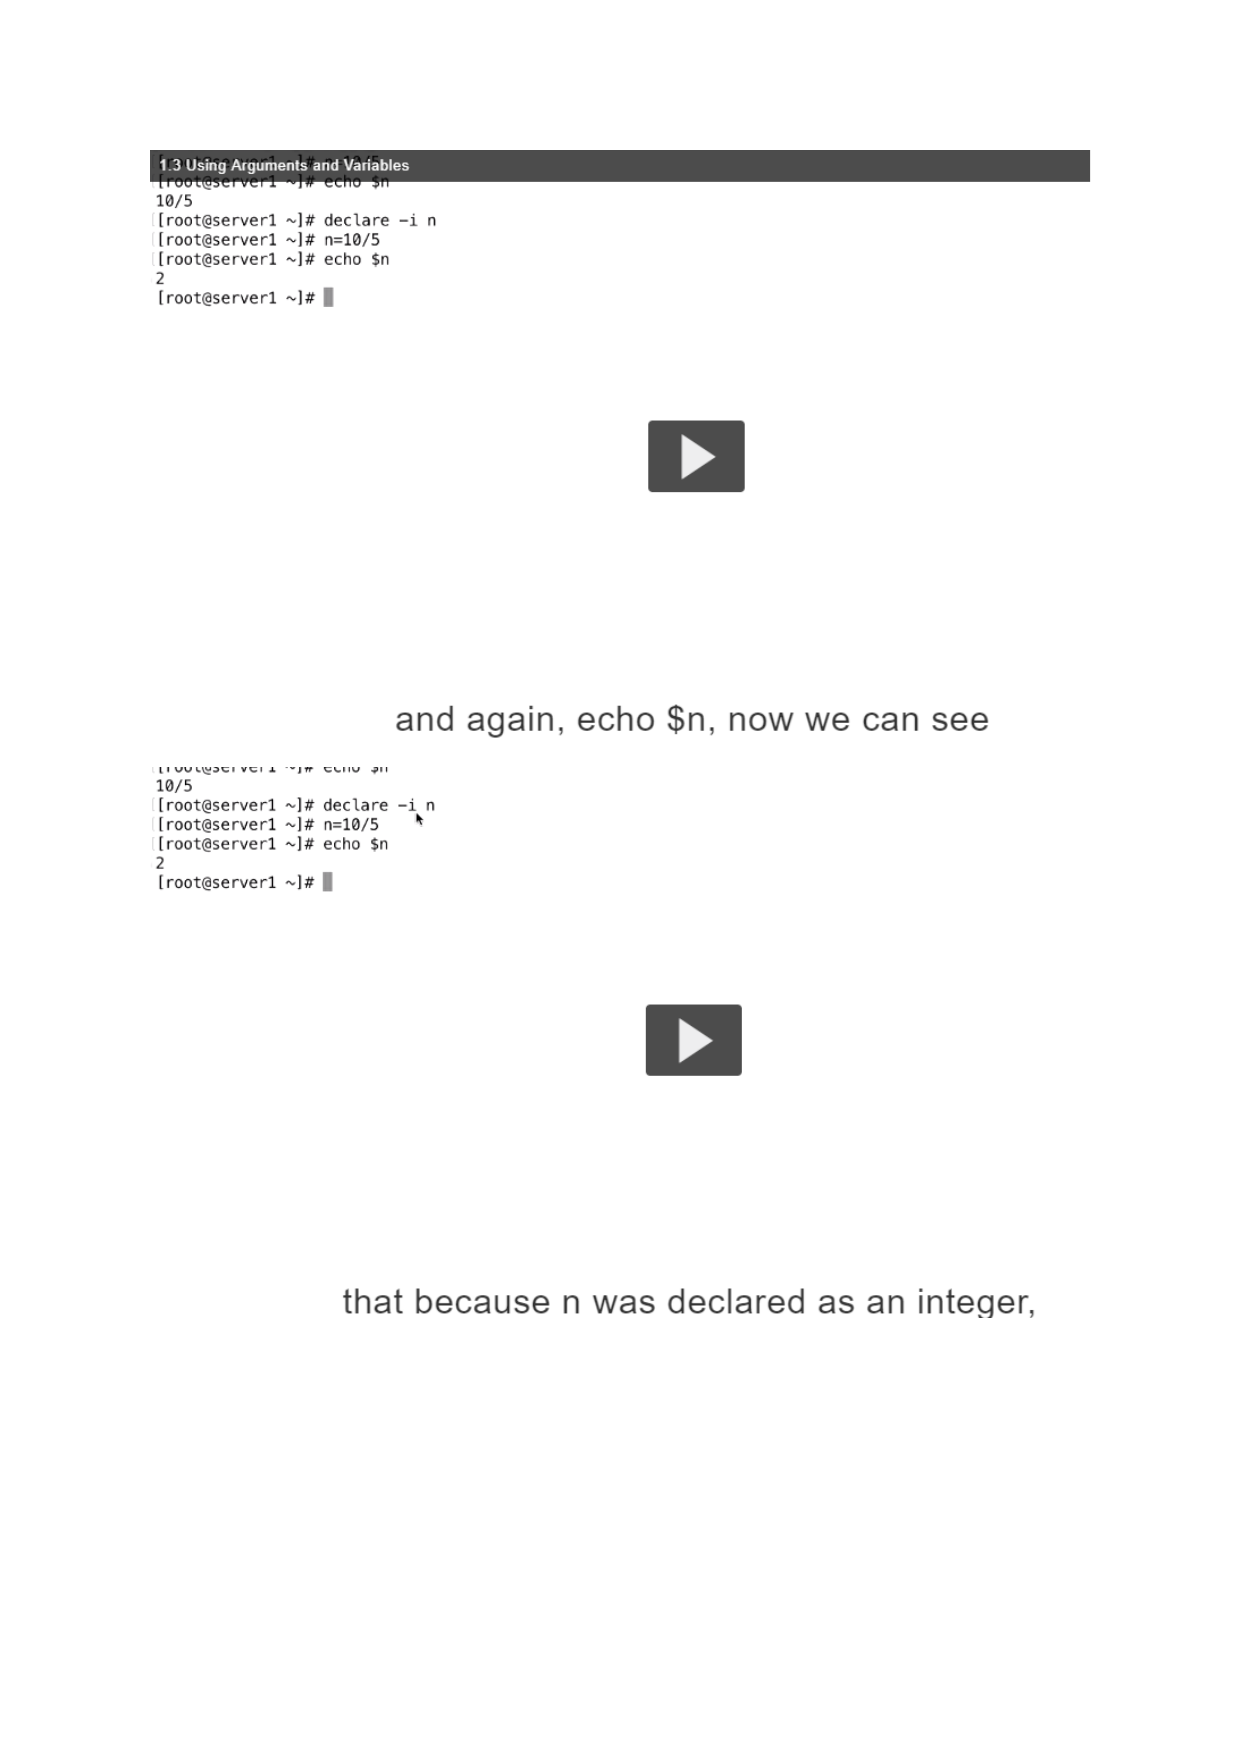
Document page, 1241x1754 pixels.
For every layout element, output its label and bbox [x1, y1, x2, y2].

picture [150, 767, 1091, 1318]
picture [150, 150, 1091, 749]
